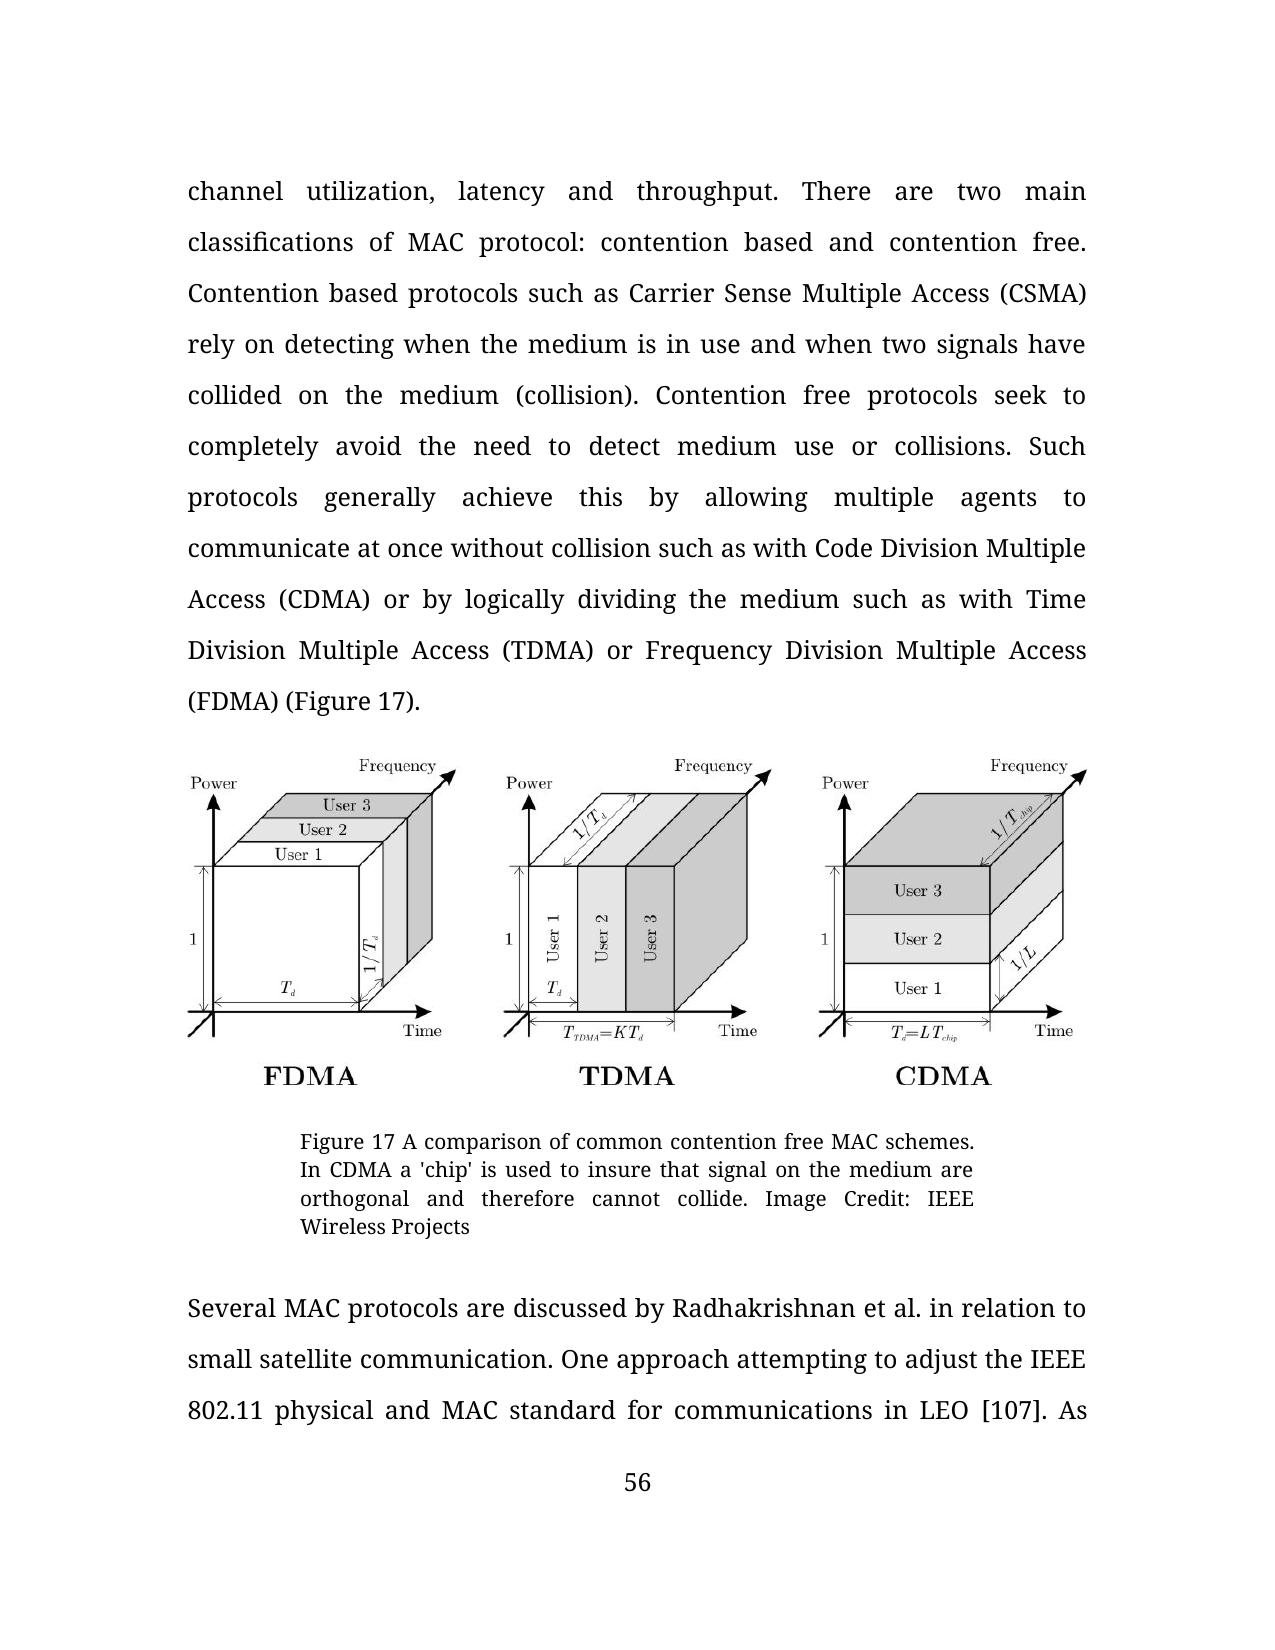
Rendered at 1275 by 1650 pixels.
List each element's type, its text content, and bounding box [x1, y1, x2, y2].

text Figure 17 A comparison of common contention free MAC schemes. In CDMA a 'chip' is used to insure that signal on the medium are orthogonal and therefore cannot collide. Image Credit: IEEE Wireless Projects [300, 1127, 975, 1241]
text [187, 173, 1087, 718]
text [187, 1291, 1087, 1427]
picture [187, 759, 1087, 1085]
